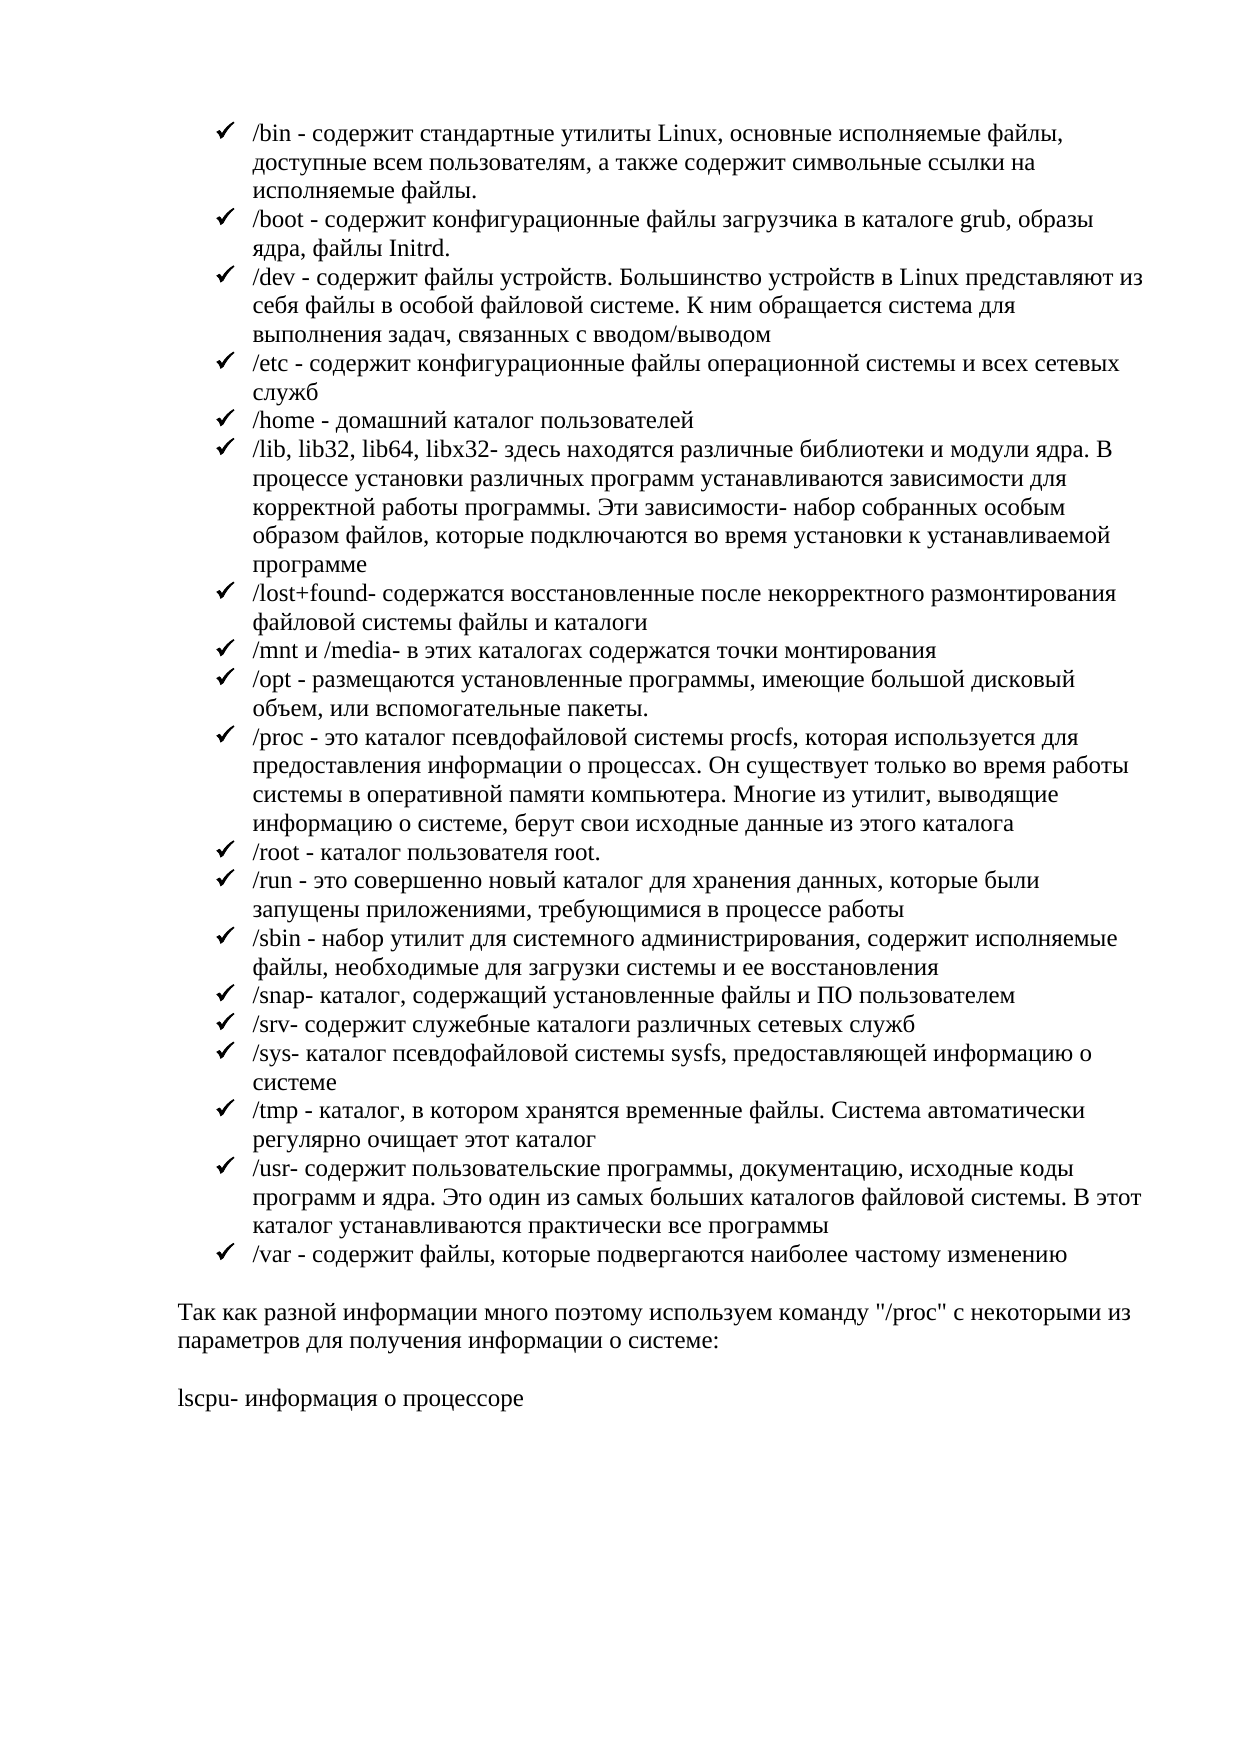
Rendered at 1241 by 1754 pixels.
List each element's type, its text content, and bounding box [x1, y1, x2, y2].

list /sbin - набор утилит для системного администрирования, содержит исполняемые файлы, необходимые для загрузки системы и ее восстановления [215, 923, 1152, 981]
list /root - каталог пользователя root. [215, 837, 1152, 866]
list /var - содержит файлы, которые подвергаются наиболее частому изменению [215, 1239, 1152, 1268]
list /dev - содержит файлы устройств. Большинство устройств в Linux представляют из себя файлы в особой файловой системе. К ним обращается система для выполнения задач, связанных с вводом/выводом [215, 262, 1152, 348]
list /proc - это каталог псевдофайловой системы procfs, которая используется для предоставления информации о процессах. Он существует только во время работы системы в оперативной памяти компьютера. Многие из утилит, выводящие информацию о системе, берут свои исходные данные из этого каталога [215, 722, 1152, 837]
list /snap- каталог, содержащий установленные файлы и ПО пользователем [215, 981, 1152, 1009]
list /lost+found- содержатся восстановленные после некорректного размонтирования файловой системы файлы и каталоги [215, 578, 1152, 636]
list /etc - содержит конфигурационные файлы операционной системы и всех сетевых служб [215, 348, 1152, 406]
list /mnt и /media- в этих каталогах содержатся точки монтирования [215, 636, 1152, 664]
list /opt - размещаются установленные программы, имеющие большой дисковый объем, или вспомогательные пакеты. [215, 664, 1152, 722]
list /bin - содержит стандартные утилиты Linux, основные исполняемые файлы, доступные всем пользователям, а также содержит символьные ссылки на исполняемые файлы. [215, 118, 1152, 204]
text lscpu- информация о процессоре [177, 1383, 1152, 1412]
list /home - домашний каталог пользователей [215, 406, 1152, 434]
list /usr- содержит пользовательские программы, документацию, исходные коды программ и ядра. Это один из самых больших каталогов файловой системы. В этот каталог устанавливаются практически все программы [215, 1153, 1152, 1239]
list /boot - содержит конфигурационные файлы загрузчика в каталоге grub, образы ядра, файлы Initrd. [215, 204, 1152, 262]
list /run - это совершенно новый каталог для хранения данных, которые были запущены приложениями, требующимися в процессе работы [215, 866, 1152, 923]
list /lib, lib32, lib64, libx32- здесь находятся различные библиотеки и модули ядра. В процессе установки различных программ устанавливаются зависимости для корректной работы программы. Эти зависимости- набор собранных особым образом файлов, которые подключаются во время установки к устанавливаемой программе [215, 434, 1152, 578]
list /tmp - каталог, в котором хранятся временные файлы. Система автоматически регулярно очищает этот каталог [215, 1096, 1152, 1153]
list /srv- содержит служебные каталоги различных сетевых служб [215, 1009, 1152, 1038]
list /sys- каталог псевдофайловой системы sysfs, предоставляющей информацию о системе [215, 1038, 1152, 1096]
text Так как разной информации много поэтому используем команду "/proc" с некоторыми из параметров для получения информации о системе: [177, 1297, 1152, 1354]
